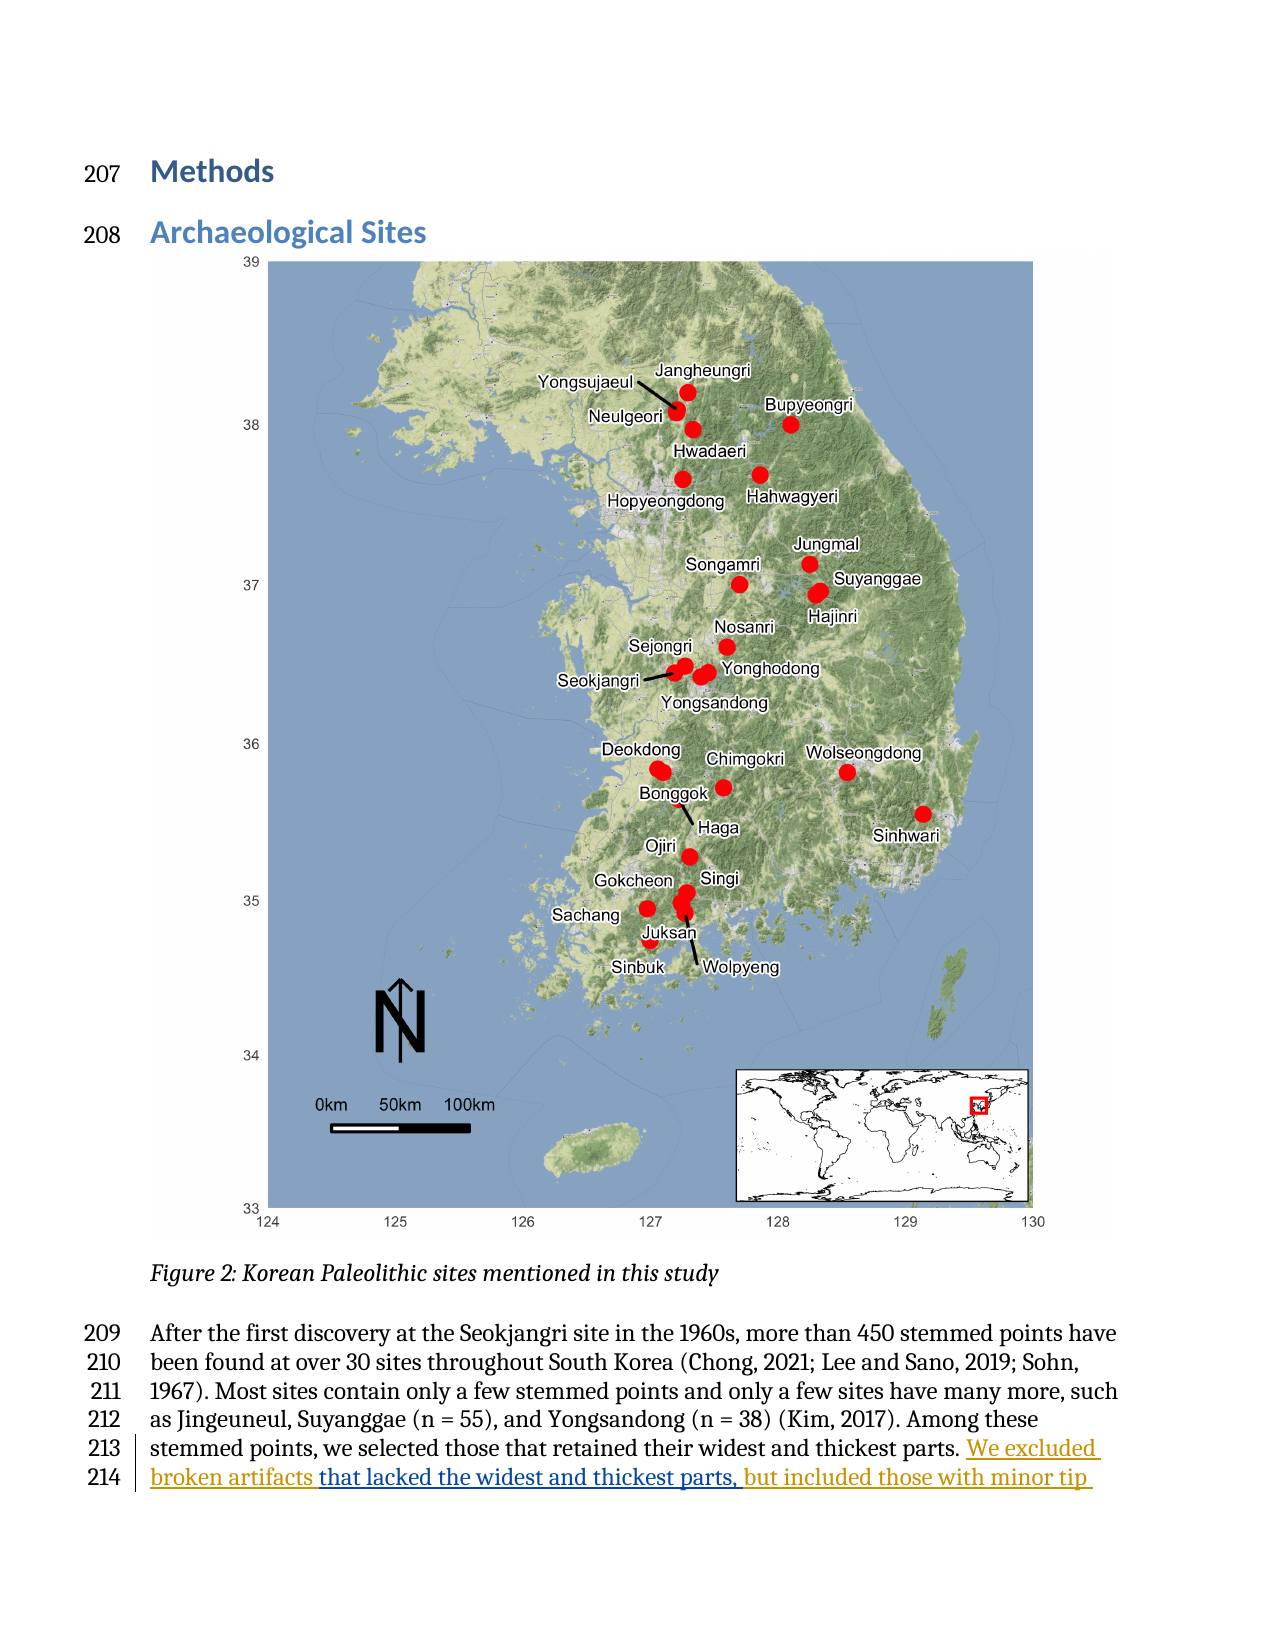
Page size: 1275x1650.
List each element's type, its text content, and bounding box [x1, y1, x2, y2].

subtitle Archaeological Sites [150, 212, 1125, 252]
picture [150, 252, 1114, 1239]
table_header Figure 2: Korean Paleolithic sites mentioned in this study [139, 252, 1114, 1300]
subtitle Methods [150, 150, 1125, 191]
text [150, 1319, 1125, 1492]
